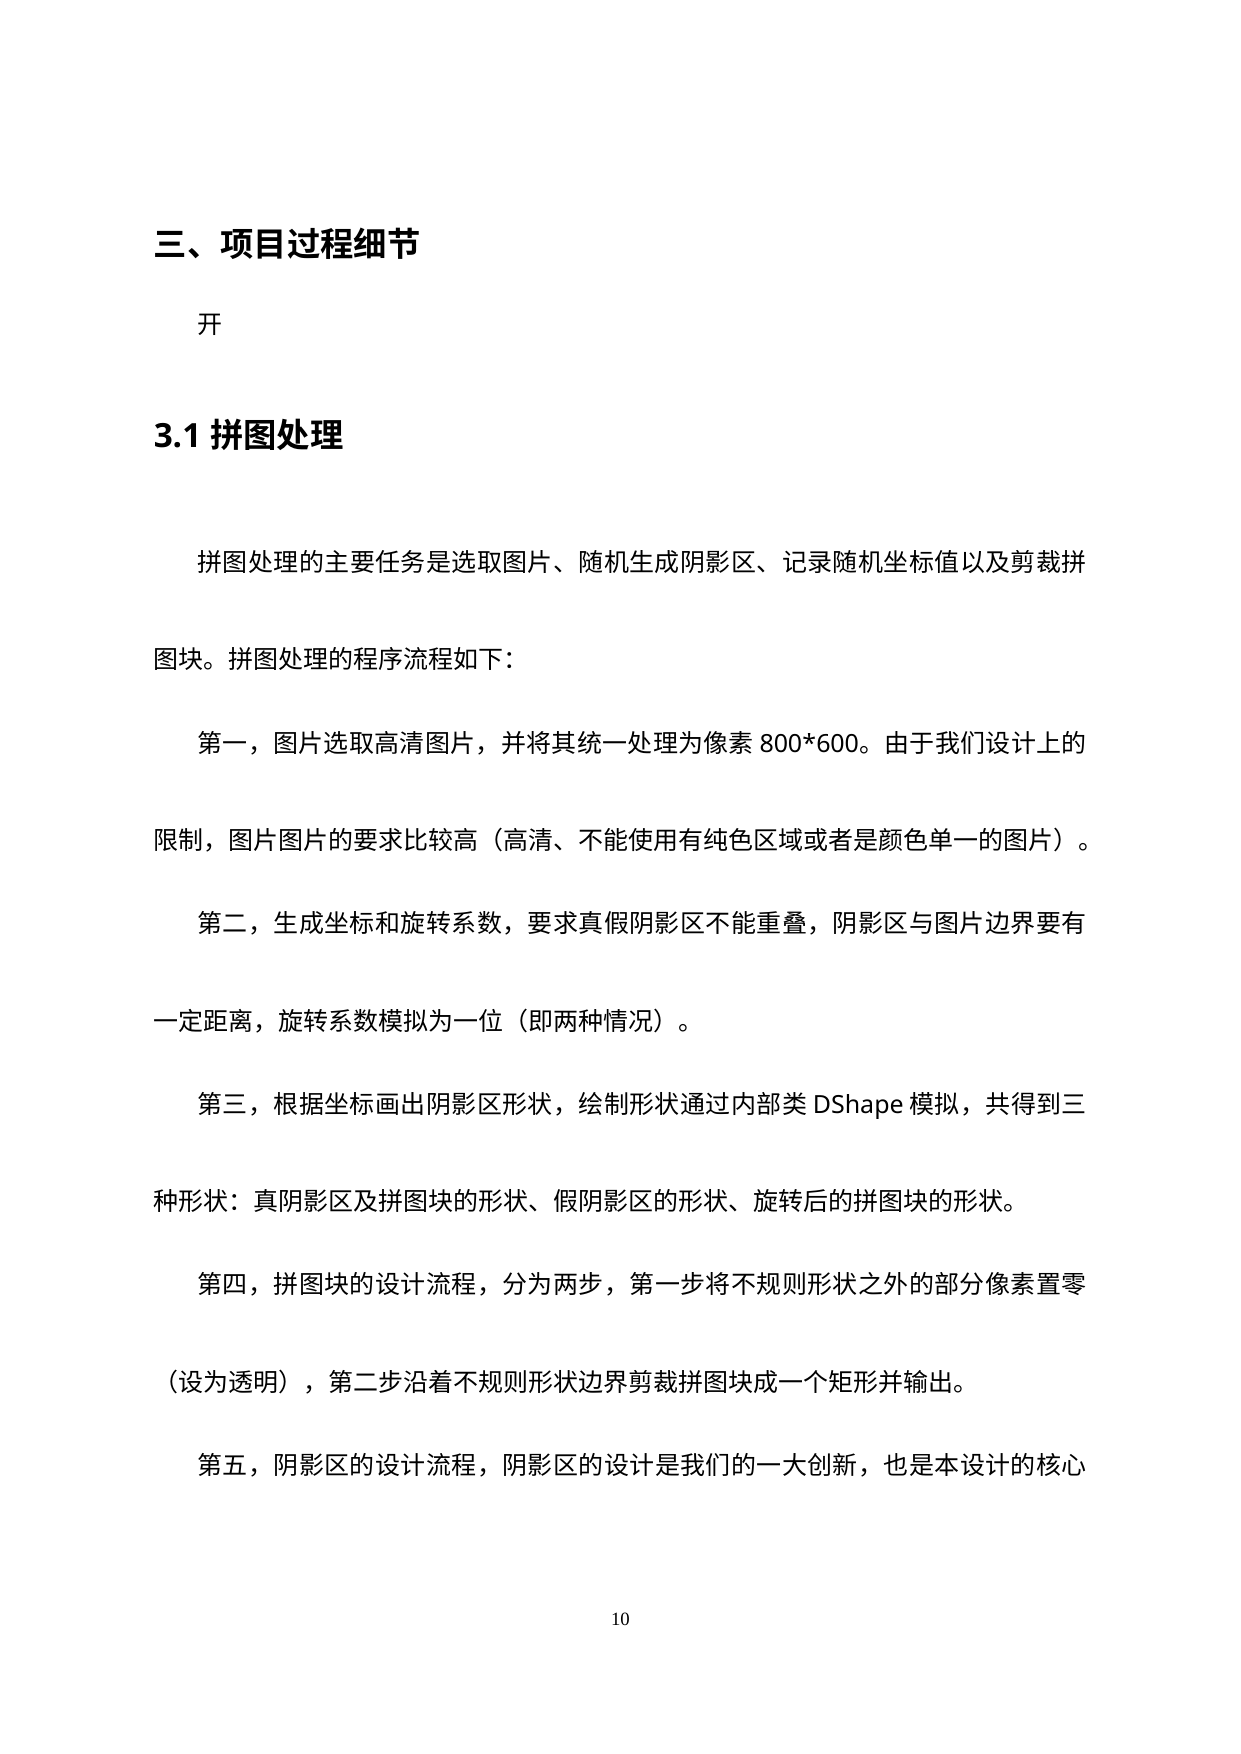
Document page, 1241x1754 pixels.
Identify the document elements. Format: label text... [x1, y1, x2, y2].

text 第二，生成坐标和旋转系数，要求真假阴影区不能重叠，阴影区与图片边界要有一定距离，旋转系数模拟为一位（即两种情况）。 [153, 889, 1087, 1052]
subtitle 三、项目过程细节 [153, 209, 1087, 274]
text 第四，拼图块的设计流程，分为两步，第一步将不规则形状之外的部分像素置零（设为透明），第二步沿着不规则形状边界剪裁拼图块成一个矩形并输出。 [153, 1251, 1087, 1413]
text 拼图处理的主要任务是选取图片、随机生成阴影区、记录随机坐标值以及剪裁拼图块。拼图处理的程序流程如下： [153, 528, 1087, 691]
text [153, 1431, 1087, 1496]
text 开 [153, 290, 1087, 355]
text 第一，图片选取高清图片，并将其统一处理为像素800*600。由于我们设计上的限制，图片图片的要求比较高（高清、不能使用有纯色区域或者是颜色单一的图片）。 [153, 709, 1087, 871]
subtitle 3.1 拼图处理 [153, 401, 1087, 466]
text 第三，根据坐标画出阴影区形状，绘制形状通过内部类DShape模拟，共得到三种形状：真阴影区及拼图块的形状、假阴影区的形状、旋转后的拼图块的形状。 [153, 1070, 1087, 1232]
